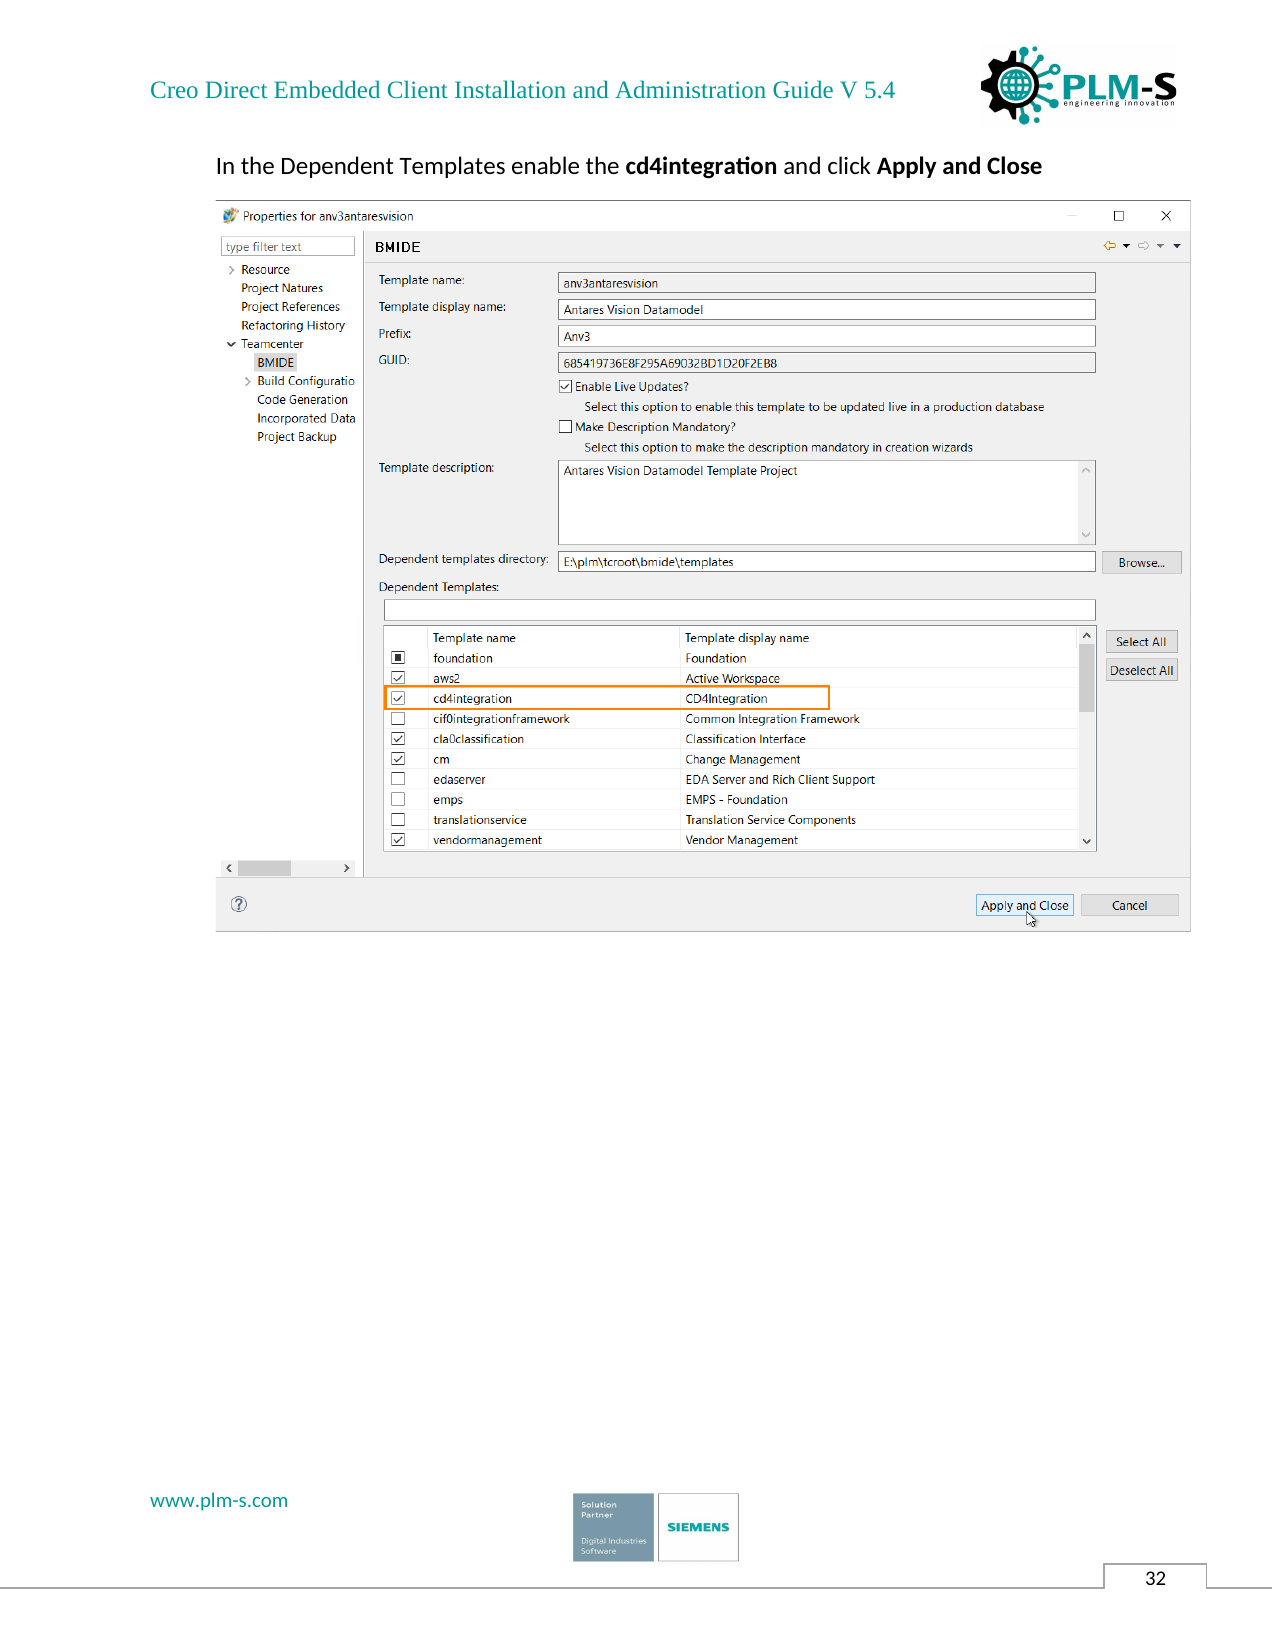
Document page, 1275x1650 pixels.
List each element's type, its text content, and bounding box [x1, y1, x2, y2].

picture [215, 199, 1191, 932]
text In the Dependent Templates enable the cd4integration and click Apply and Close [216, 150, 1125, 181]
picture [980, 43, 1177, 128]
